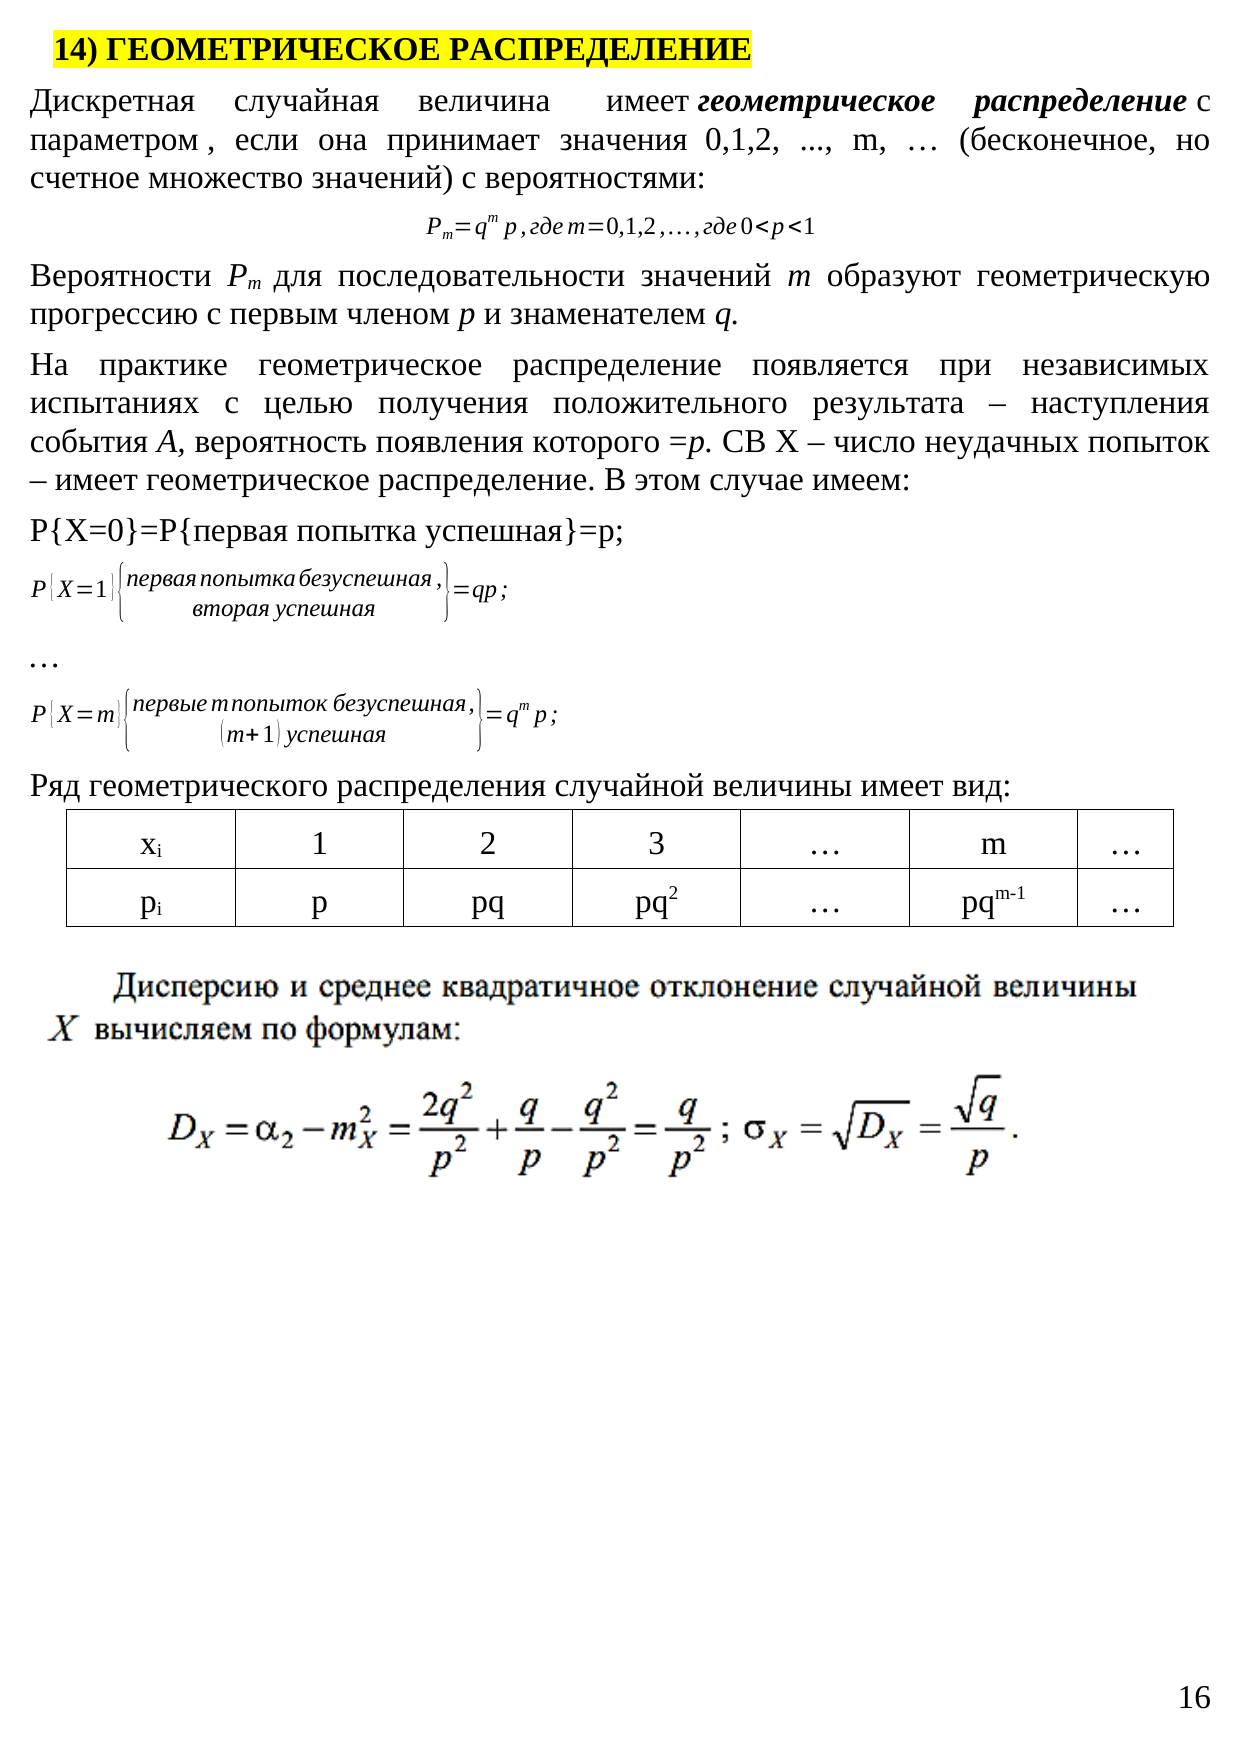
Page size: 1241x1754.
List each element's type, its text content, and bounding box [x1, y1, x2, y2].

text Вероятности Рm для последовательности значений m образуют геометрическую прогрессию с первым членом p и знаменателем q. [29, 255, 1211, 332]
text Р{X=0}=P{первая попытка успешная}=p; [29, 510, 1211, 549]
table_cell pqm-1 [910, 869, 1077, 926]
table_header … [1078, 810, 1173, 867]
table_cell p [236, 869, 403, 926]
table_cell … [1078, 869, 1173, 926]
table_cell … [741, 869, 909, 926]
table_header 1 [236, 810, 403, 867]
text На практике геометрическое распределение появляется при независимых испытаниях с целью получения положительного результата – наступления события А, вероятность появления которого =р. СВ Х – число неудачных попыток – имеет геометрическое распределение. В этом случае имеем: [29, 344, 1211, 498]
table_cell pq2 [573, 869, 740, 926]
table_cell pi [67, 869, 235, 926]
table_cell pq [404, 869, 572, 926]
table_header 3 [573, 810, 740, 867]
text … [29, 636, 1211, 674]
table_header 2 [404, 810, 572, 867]
picture [29, 939, 1162, 1196]
text Ряд геометрического распределения случайной величины имеет вид: [29, 765, 1211, 803]
table_header xi [67, 810, 235, 867]
subtitle 14) ГЕОМЕТРИЧЕСКОЕ РАСПРЕДЕЛЕНИЕ [29, 29, 1211, 68]
table_header m [910, 810, 1077, 867]
table_header … [741, 810, 909, 867]
text Дискретная случайная величина имеет геометрическое распределение с параметром , если она принимает значения 0,1,2, ..., m, … (бесконечное, но счетное множество значений) с вероятностями: [29, 80, 1211, 195]
